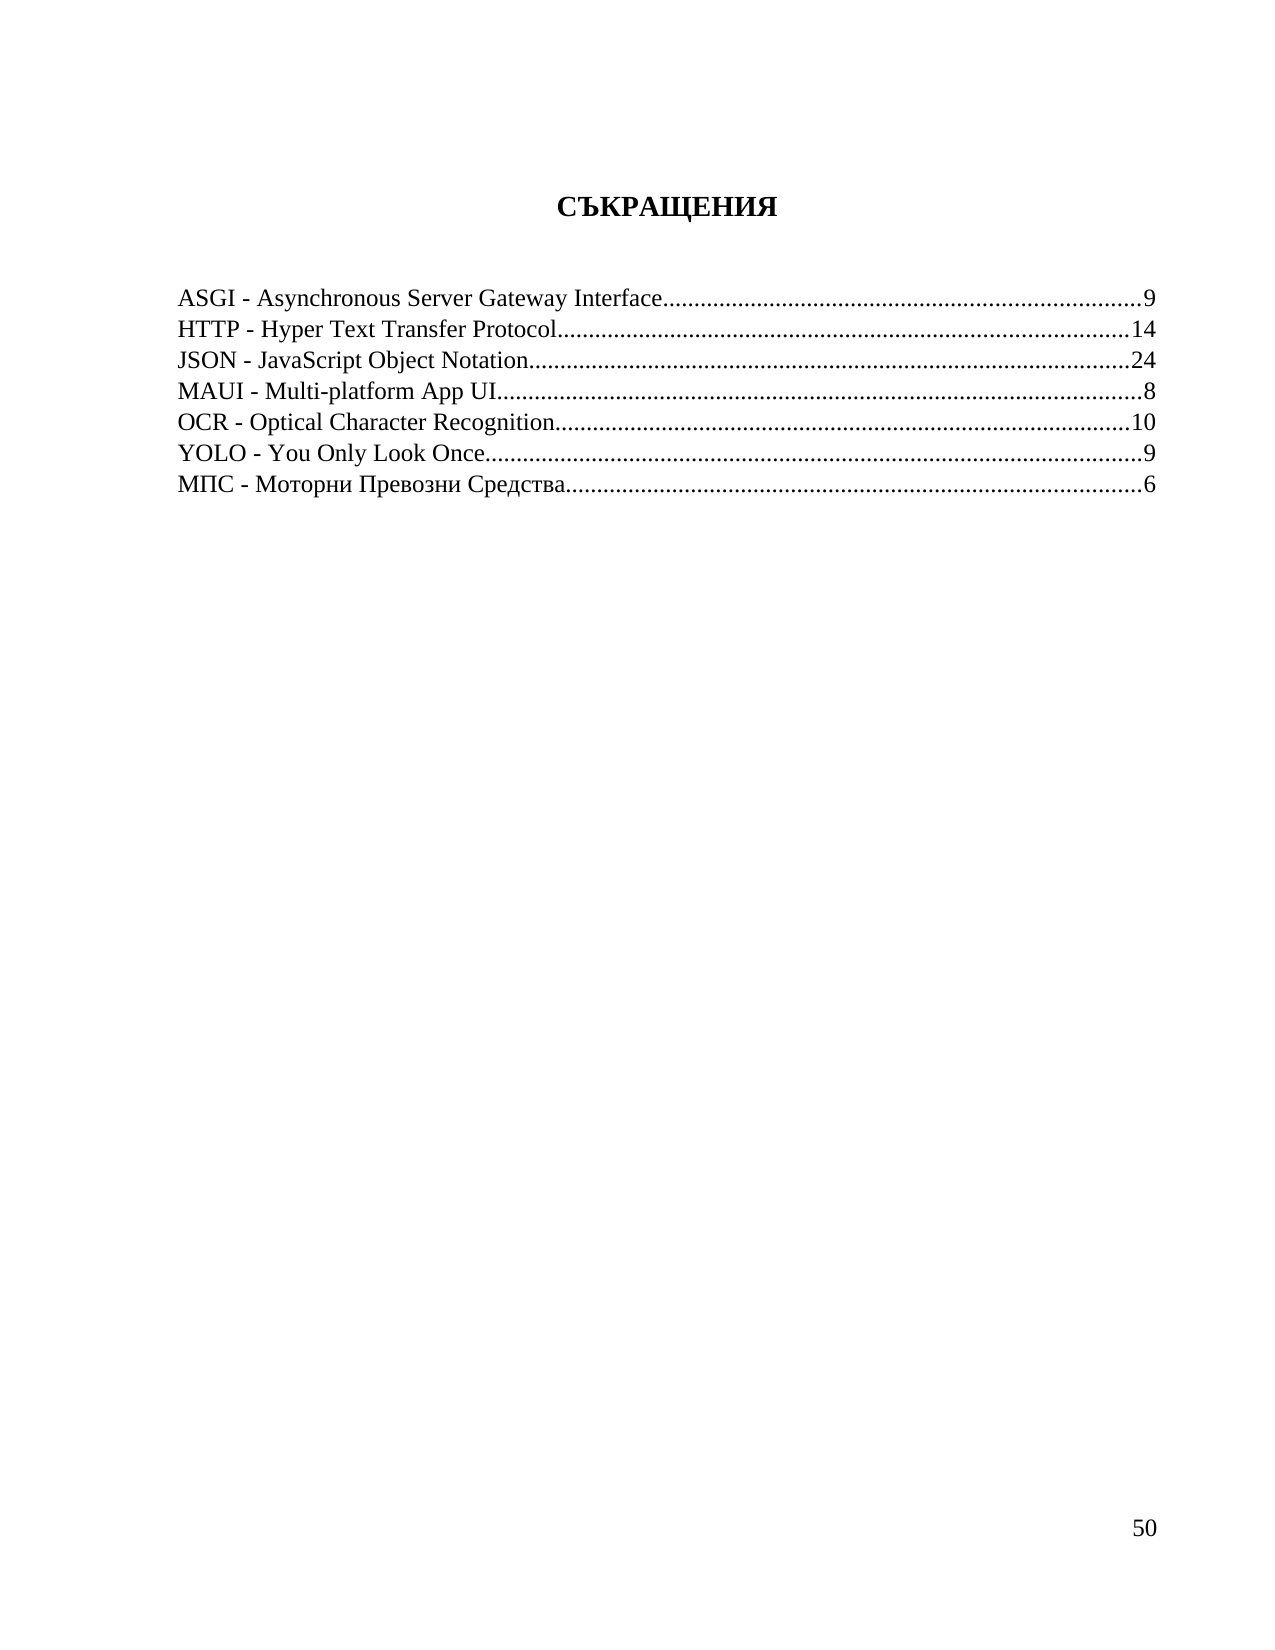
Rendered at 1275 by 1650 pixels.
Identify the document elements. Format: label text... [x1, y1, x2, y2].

subtitle Съкращения [177, 189, 1157, 223]
text YOLO - You Only Look Once 9 [177, 438, 1157, 467]
text MAUI - Multi-platform App UI 8 [177, 376, 1157, 405]
text JSON - JavaScript Object Notation 24 [177, 345, 1157, 374]
text МПС - Моторни Превозни Средства 6 [177, 469, 1157, 498]
text HTTP - Hyper Text Transfer Protocol 14 [177, 314, 1157, 343]
text ASGI - Asynchronous Server Gateway Interface 9 [177, 283, 1157, 312]
text OCR - Optical Character Recognition 10 [177, 407, 1157, 436]
